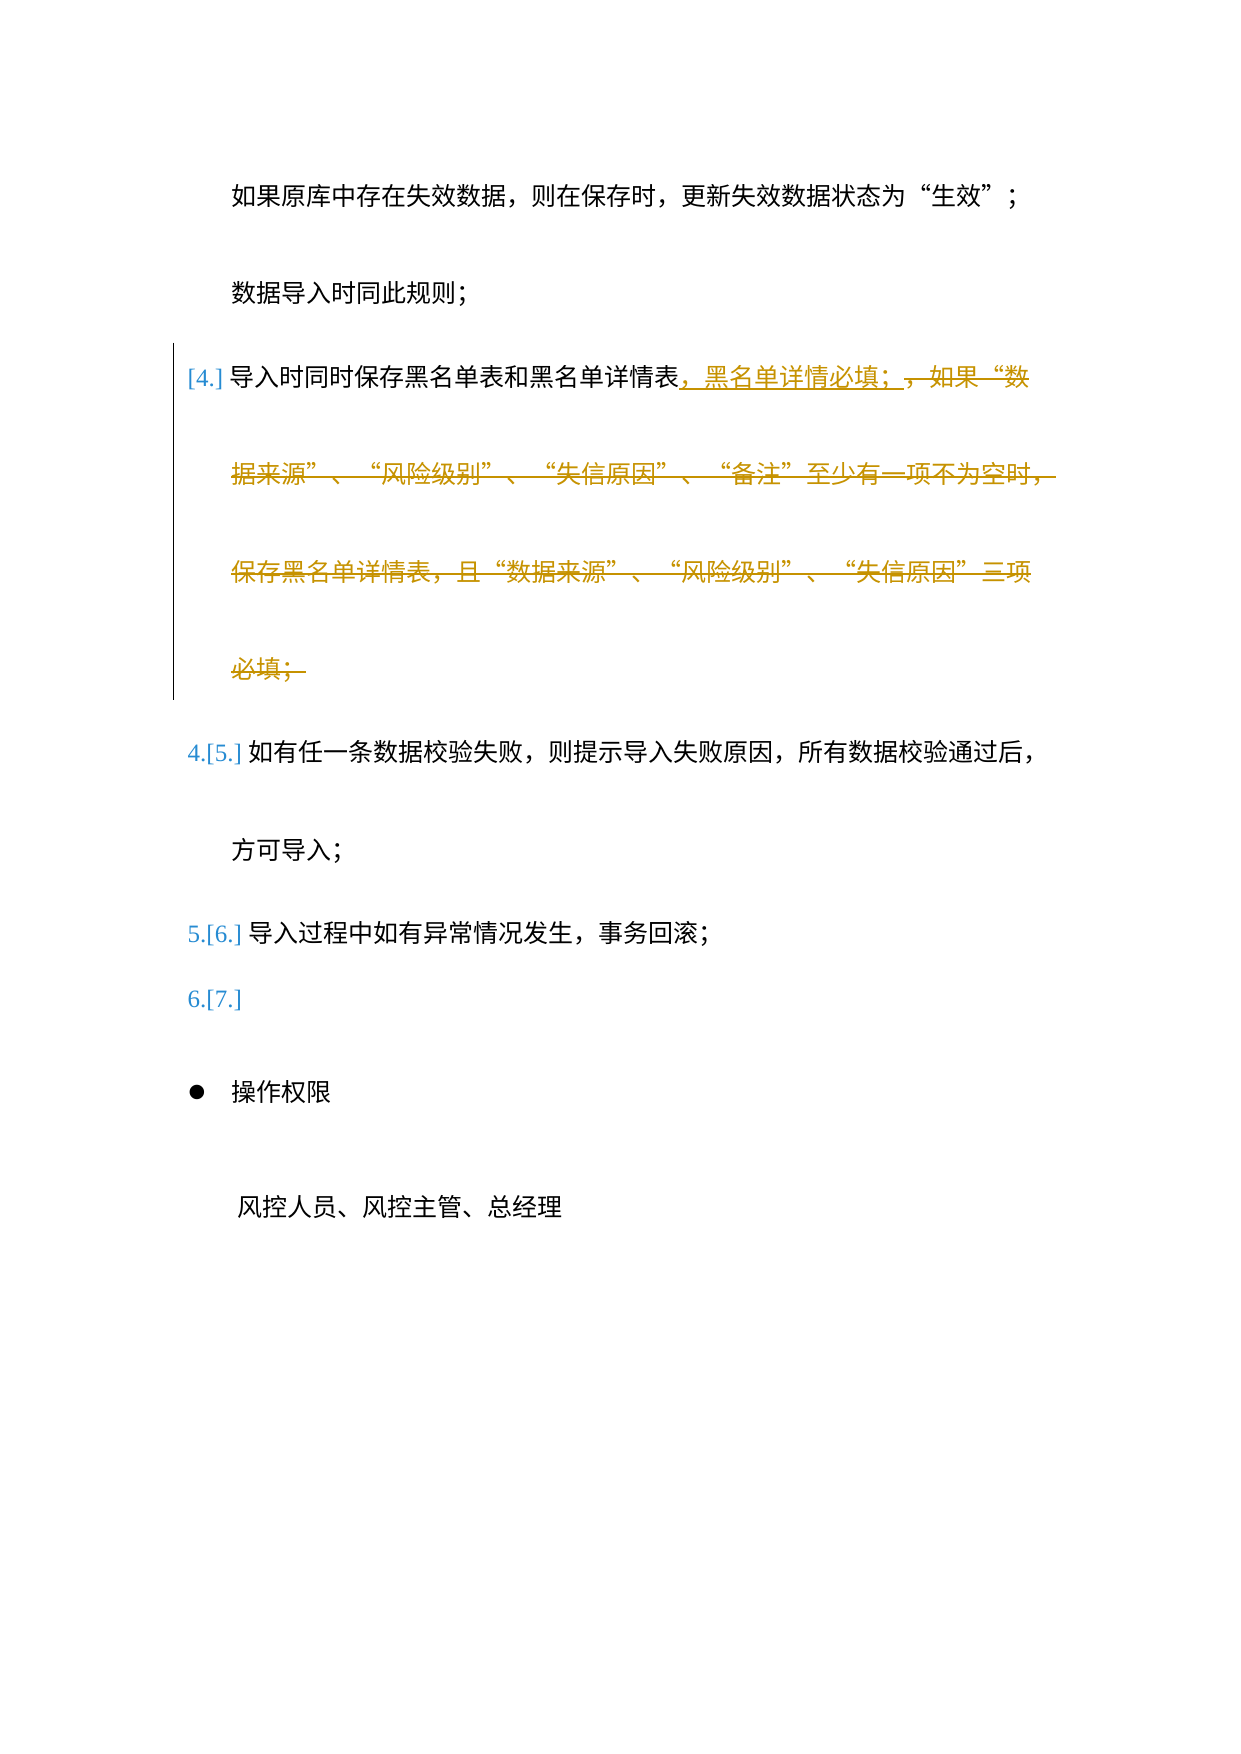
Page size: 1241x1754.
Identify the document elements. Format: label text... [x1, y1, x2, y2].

list 导入时同时保存黑名单表和黑名单详情表 [187, 343, 1053, 700]
subtitle 操作权限 [187, 1058, 1053, 1123]
list 导入过程中如有异常情况发生，事务回滚； [187, 899, 1053, 964]
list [187, 162, 1053, 324]
list 如有任一条数据校验失败，则提示导入失败原因，所有数据校验通过后，方可导入； [187, 718, 1053, 881]
text 风控人员、风控主管、总经理 [187, 1173, 1053, 1238]
